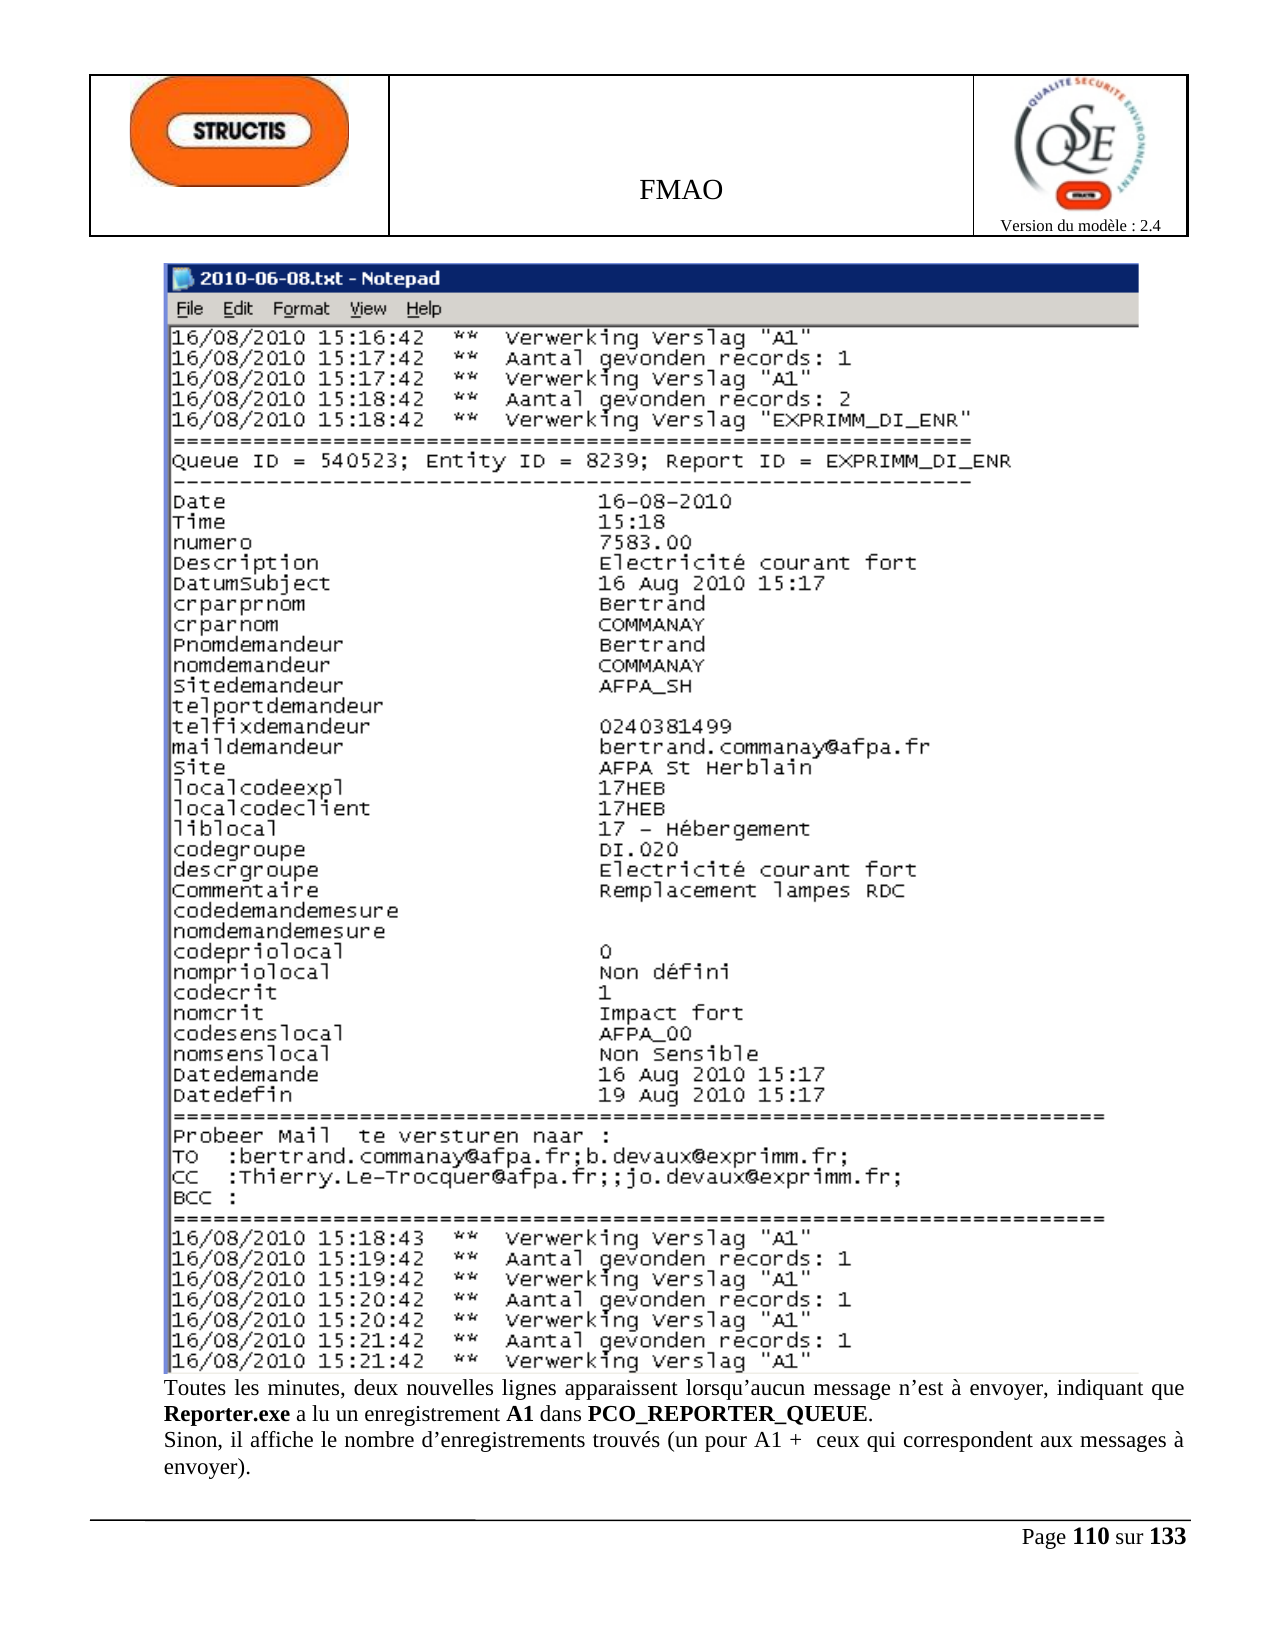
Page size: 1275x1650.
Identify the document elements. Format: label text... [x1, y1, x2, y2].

picture [1010, 76, 1151, 216]
picture [129, 76, 349, 187]
text Sinon, il affiche le nombre d’enregistrements trouvés (un pour A1 + ceux qui correspondent aux messages à envoyer). [164, 1426, 1186, 1479]
text Toutes les minutes, deux nouvelles lignes apparaissent lorsqu’aucun message n’est à envoyer, indiquant que Reporter.exe a lu un enregistrement A1 dans PCO_REPORTER_QUEUE. [164, 1374, 1186, 1426]
